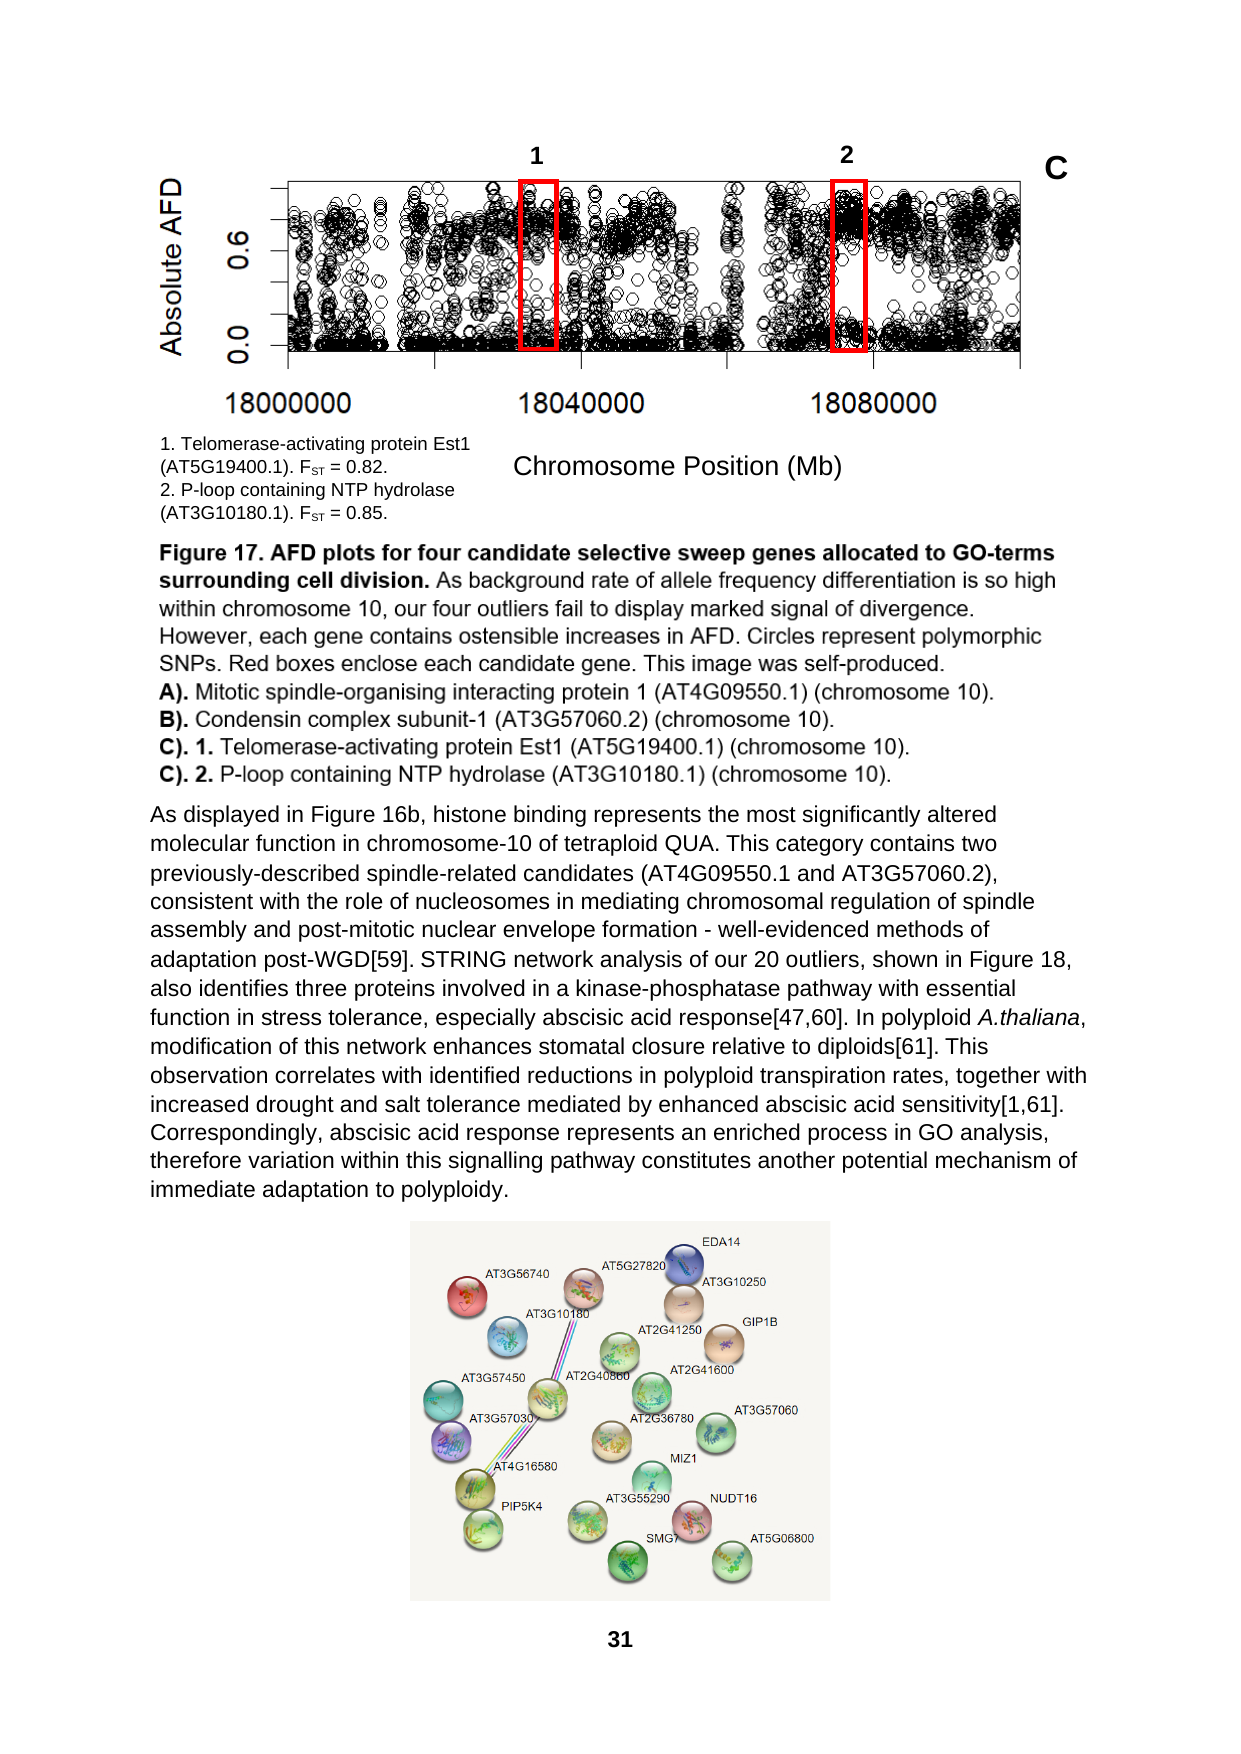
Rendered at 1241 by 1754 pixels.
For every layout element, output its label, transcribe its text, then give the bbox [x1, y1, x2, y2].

picture [150, 532, 1064, 795]
picture [410, 1221, 831, 1601]
picture [150, 163, 1091, 524]
text As displayed in Figure 16b, histone binding represents the most significantly altered molecular function in chromosome-10 of tetraploid QUA. This category contains two previously-described spindle-related candidates (AT4G09550.1 and AT3G57060.2), consistent with the role of nucleosomes in mediating chromosomal regulation of spindle assembly and post-mitotic nuclear envelope formation - well-evidenced methods of adaptation post-WGD[59]. STRING network analysis of our 20 outliers, shown in Figure 18, also identifies three proteins involved in a kinase-phosphatase pathway with essential function in stress tolerance, especially abscisic acid response[47,60]. In polyploid A.thaliana, modification of this network enhances stomatal closure relative to diploids[61]. This observation correlates with identified reductions in polyploid transpiration rates, together with increased drought and salt tolerance mediated by enhanced abscisic acid sensitivity[1,61]. Correspondingly, abscisic acid response represents an enriched process in GO analysis, therefore variation within this signalling pathway constitutes another potential mechanism of immediate adaptation to polyploidy. [150, 801, 1090, 1202]
